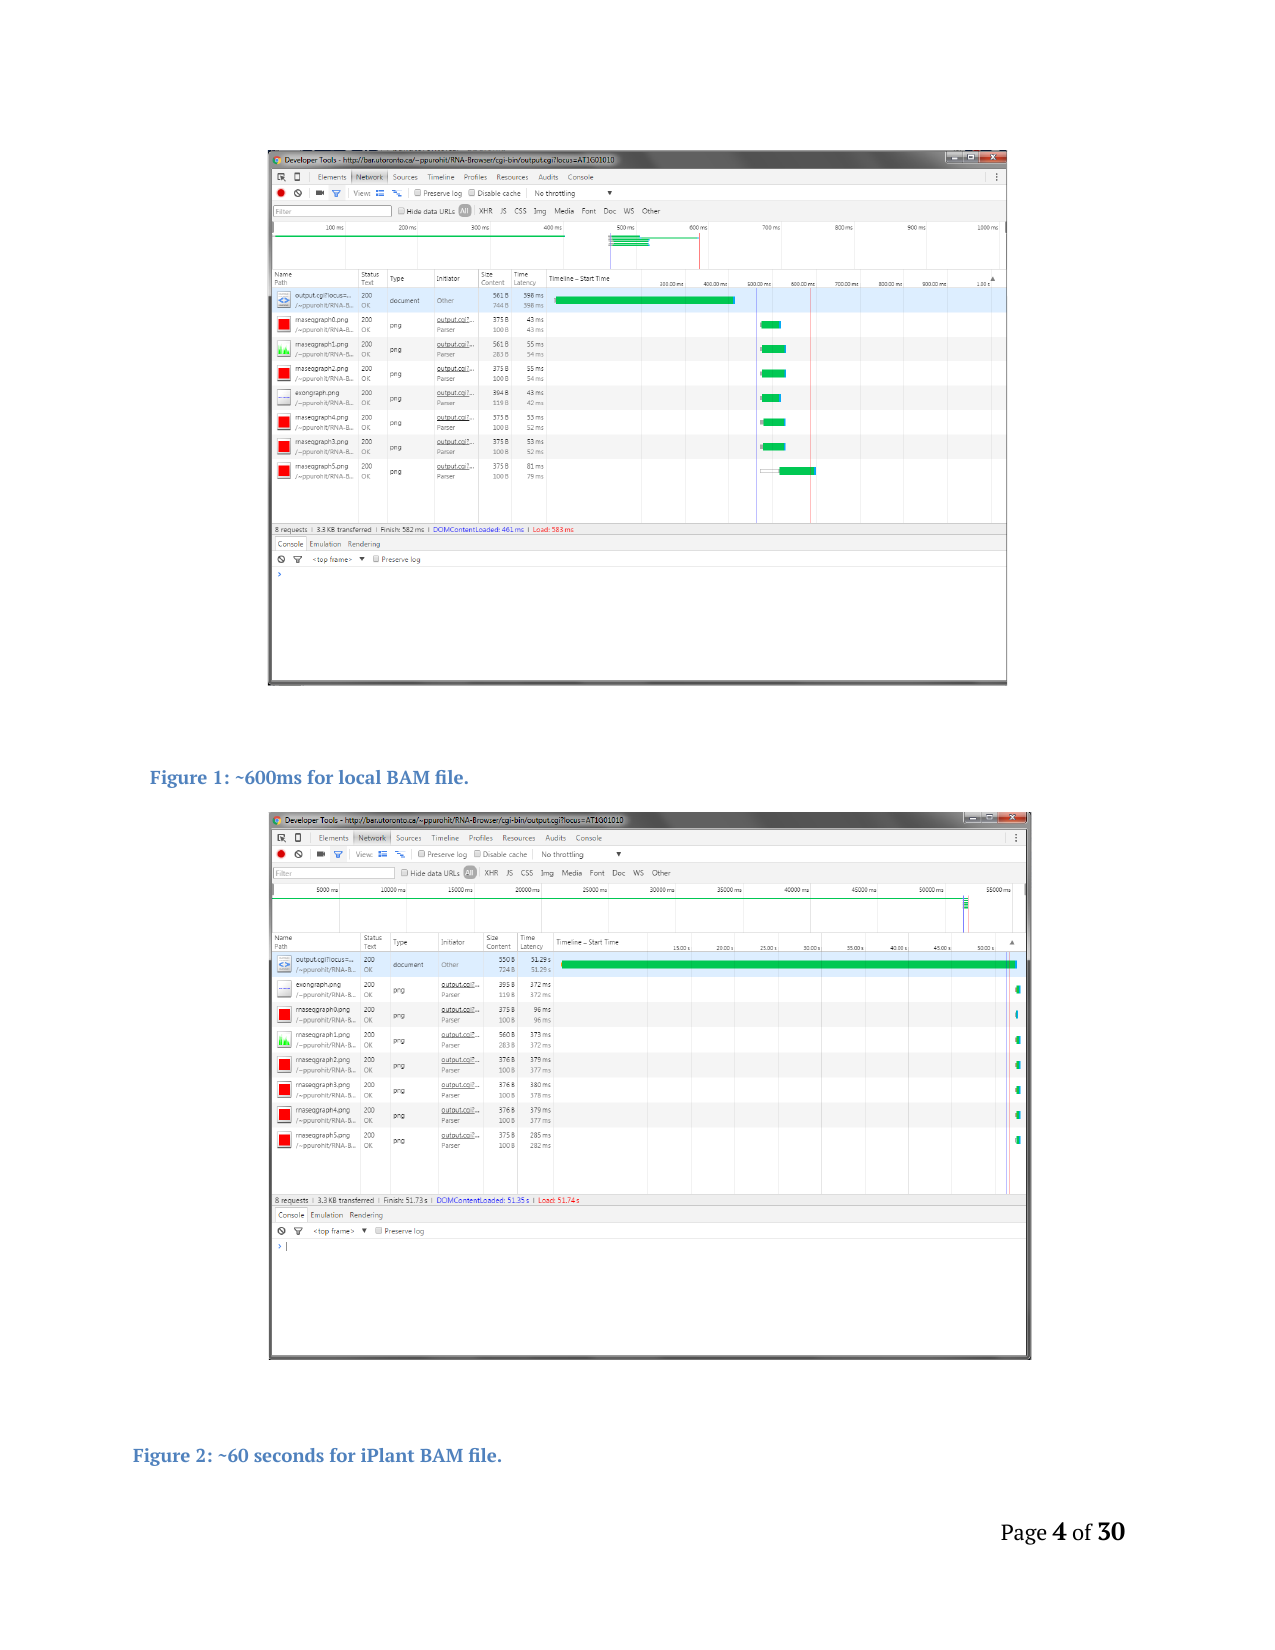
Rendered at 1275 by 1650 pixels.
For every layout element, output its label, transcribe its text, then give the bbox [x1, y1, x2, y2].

text Figure 1: ~600ms for local BAM file. [150, 765, 1125, 789]
picture [267, 150, 1008, 686]
picture [268, 812, 1032, 1360]
